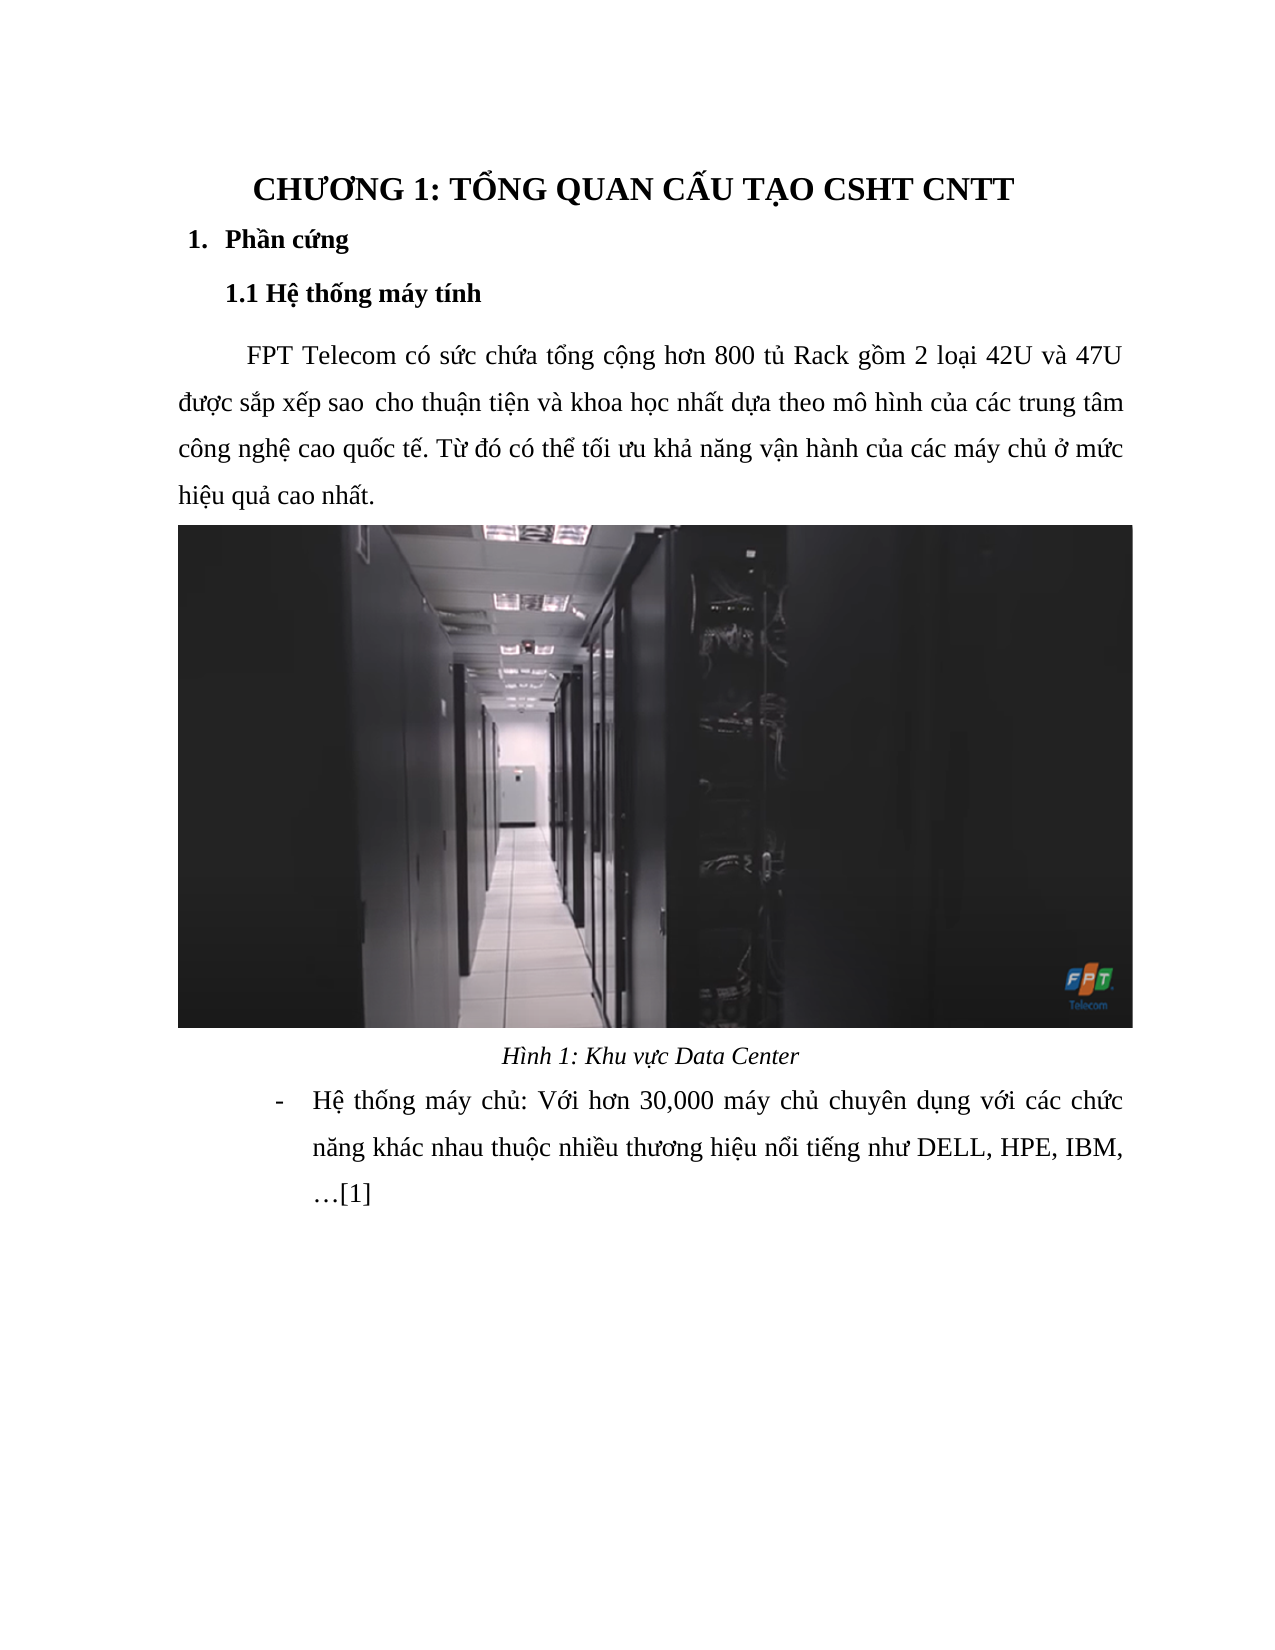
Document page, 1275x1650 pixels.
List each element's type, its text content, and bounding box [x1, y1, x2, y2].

subtitle Phần cứng [187, 223, 1125, 254]
text Hình 1: Khu vực Data Center [178, 1041, 1125, 1070]
text FPT Telecom có sức chứa tổng cộng hơn 800 tủ Rack gồm 2 loại 42U và 47U được sắp xếp sao cho thuận tiện và khoa học nhất dựa theo mô hình của các trung tâm công nghệ cao quốc tế. Từ đó có thể tối ưu khả năng vận hành của các máy chủ ở mức hiệu quả cao nhất. [178, 339, 1125, 510]
picture [178, 525, 1133, 1028]
subtitle 1.1 Hệ thống máy tính [225, 277, 1117, 308]
list Hệ thống máy chủ: Với hơn 30,000 máy chủ chuyên dụng với các chức năng khác nhau thuộc nhiều thương hiệu nổi tiếng như DELL, HPE, IBM,…[1] [275, 1084, 1125, 1209]
subtitle CHƯƠNG 1: TỔNG QUAN CẤU TẠO CSHT CNTT [150, 169, 1117, 207]
